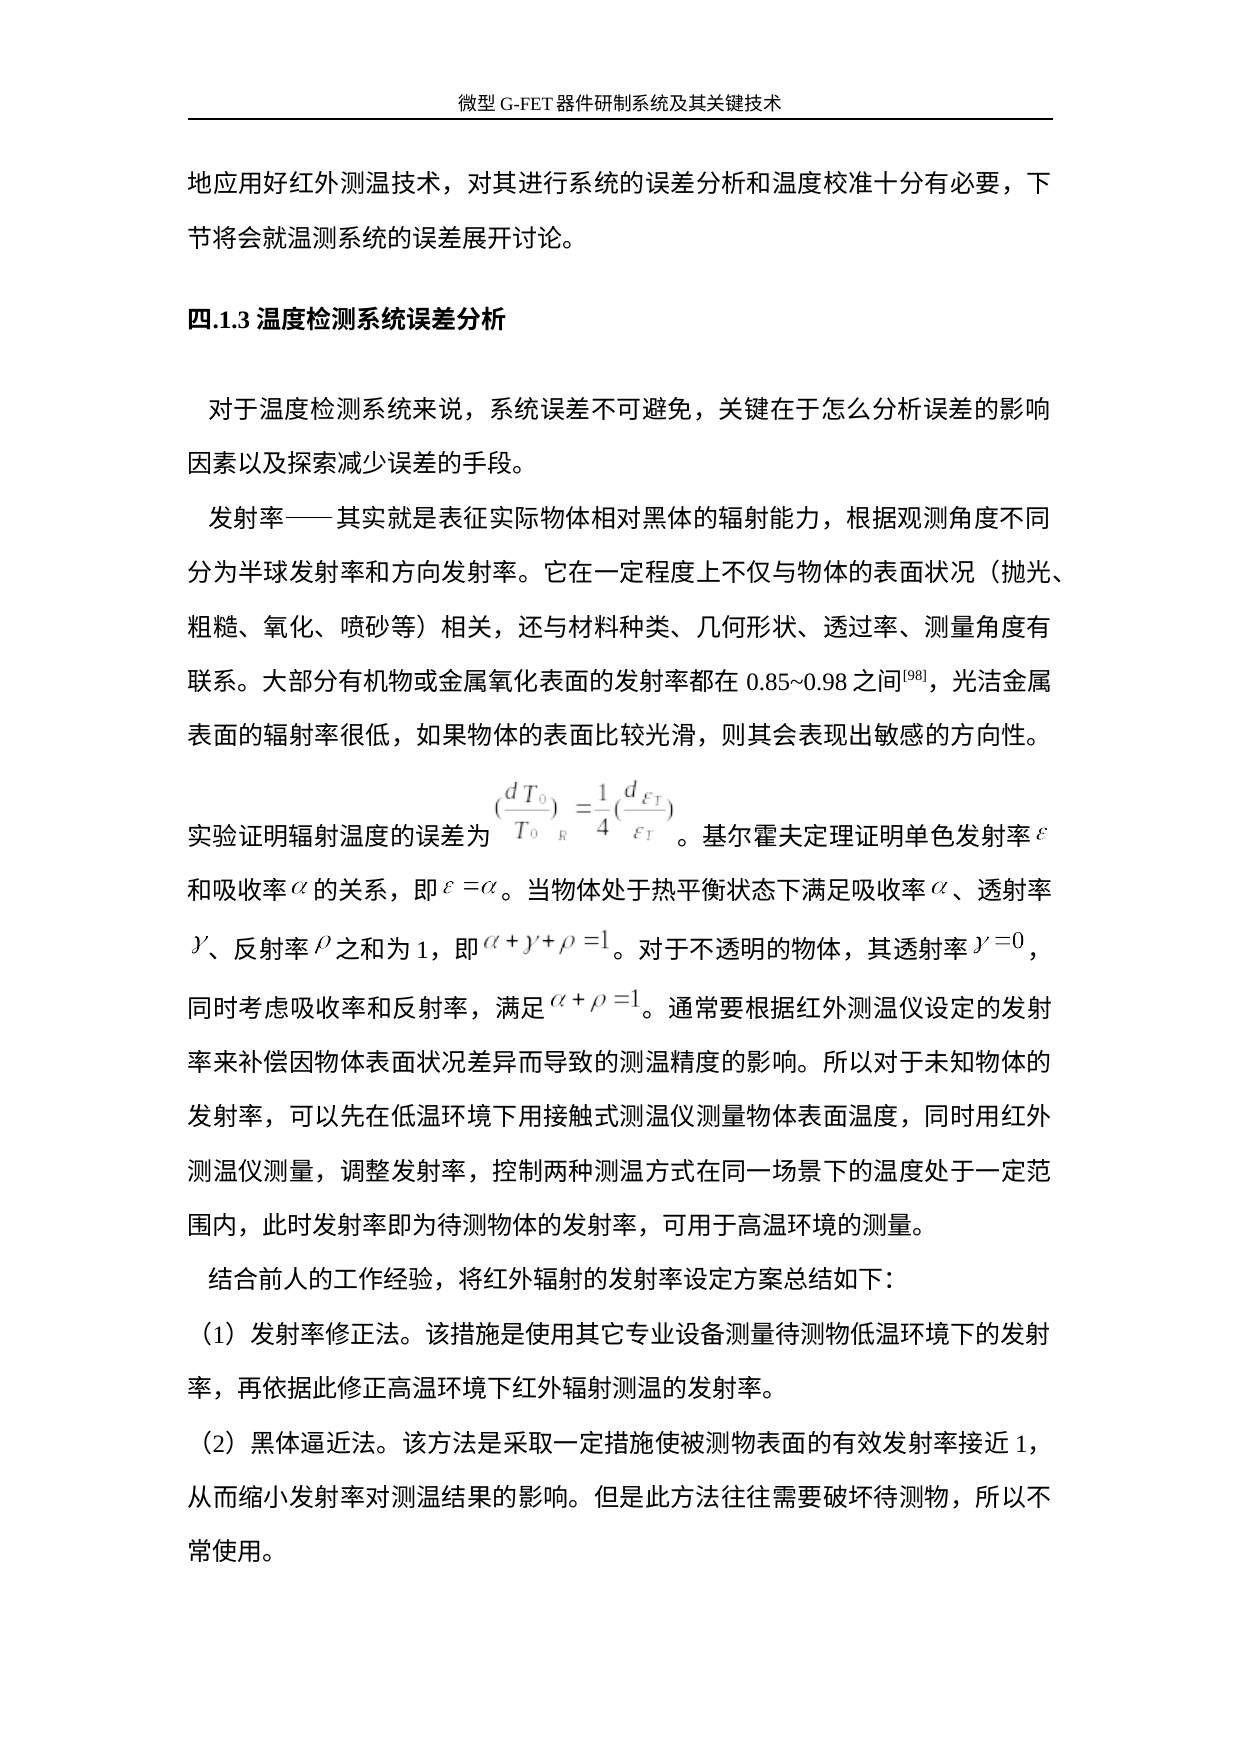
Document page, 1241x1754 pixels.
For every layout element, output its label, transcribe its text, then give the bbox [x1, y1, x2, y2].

text 结合前人的工作经验，将红外辐射的发射率设定方案总结如下： [187, 1260, 1053, 1296]
text 发射率——其实就是表征实际物体相对黑体的辐射能力，根据观测角度不同分为半球发射率和方向发射率。它在一定程度上不仅与物体的表面状况（抛光、粗糙、氧化、喷砂等）相关，还与材料种类、几何形状、透过率、测量角度有联系。大部分有机物或金属氧化表面的发射率都在0.85~0.98之间[98]，光洁金属表面的辐射率很低，如果物体的表面比较光滑，则其会表现出敏感的方向性。实验证明辐射温度的误差为。基尔霍夫定理证明单色发射率和吸收率的关系，即。当物体处于热平衡状态下满足吸收率、透射率、反射率之和为1，即。对于不透明的物体，其透射率，同时考虑吸收率和反射率，满足。通常要根据红外测温仪设定的发射率来补偿因物体表面状况差异而导致的测温精度的影响。所以对于未知物体的发射率，可以先在低温环境下用接触式测温仪测量物体表面温度，同时用红外测温仪测量，调整发射率，控制两种测温方式在同一场景下的温度处于一定范围内，此时发射率即为待测物体的发射率，可用于高温环境的测量。 [187, 498, 1053, 1242]
list 发射率修正法。该措施是使用其它专业设备测量待测物低温环境下的发射率，再依据此修正高温环境下红外辐射测温的发射率。 [187, 1314, 1053, 1405]
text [187, 164, 1053, 254]
subtitle 温度检测系统误差分析 [187, 300, 1053, 336]
list 黑体逼近法。该方法是采取一定措施使被测物表面的有效发射率接近1，从而缩小发射率对测温结果的影响。但是此方法往往需要破坏待测物，所以不常使用。 [187, 1423, 1053, 1568]
text 对于温度检测系统来说，系统误差不可避免，关键在于怎么分析误差的影响因素以及探索减少误差的手段。 [187, 389, 1053, 480]
